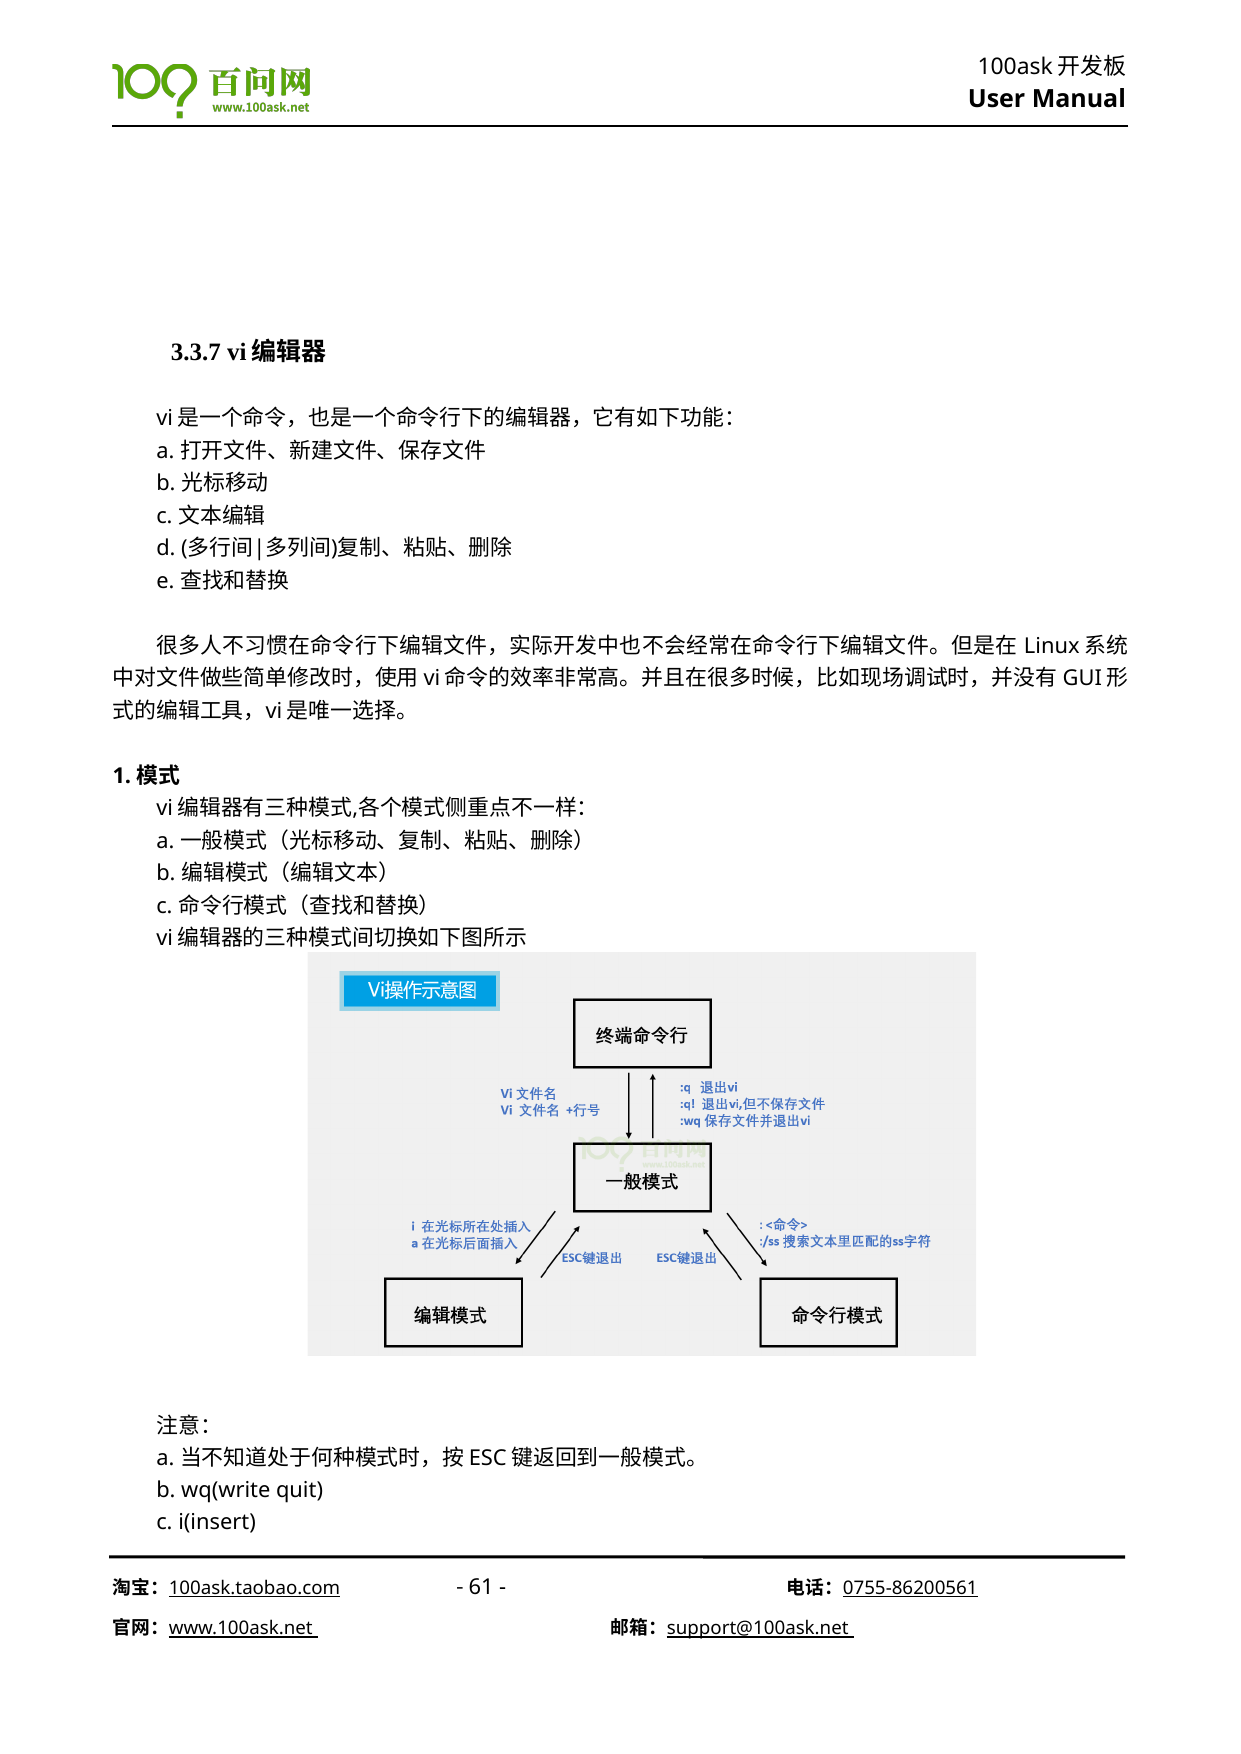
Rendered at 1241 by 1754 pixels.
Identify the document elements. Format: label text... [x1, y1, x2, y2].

text d. (多行间|多列间)复制、粘贴、删除 [112, 530, 1128, 562]
text 注意： [112, 1407, 1128, 1440]
text b. 编辑模式（编辑文本） [112, 855, 1128, 887]
picture [112, 64, 310, 124]
text b. 光标移动 [112, 465, 1128, 497]
text a. 当不知道处于何种模式时，按ESC键返回到一般模式。 [112, 1440, 1128, 1472]
text e. 查找和替换 [112, 562, 1128, 595]
subtitle 1. 模式 [112, 757, 1128, 790]
text b. wq(write quit) [112, 1472, 1128, 1505]
text vi编辑器的三种模式间切换如下图所示 [112, 920, 1128, 952]
picture [307, 952, 977, 1356]
text a. 一般模式（光标移动、复制、粘贴、删除） [112, 822, 1128, 855]
text vi编辑器有三种模式,各个模式侧重点不一样： [112, 790, 1128, 822]
text c. 命令行模式（查找和替换） [112, 887, 1128, 920]
text c. i(insert) [112, 1505, 1128, 1537]
subtitle 3.3.7 vi编辑器 [112, 317, 1128, 382]
text vi是一个命令，也是一个命令行下的编辑器，它有如下功能： [112, 400, 1128, 432]
text 很多人不习惯在命令行下编辑文件，实际开发中也不会经常在命令行下编辑文件。但是在Linux系统中对文件做些简单修改时，使用vi命令的效率非常高。并且在很多时候，比如现场调试时，并没有GUI形式的编辑工具，vi是唯一选择。 [112, 627, 1128, 725]
text c. 文本编辑 [112, 497, 1128, 530]
text a. 打开文件、新建文件、保存文件 [112, 432, 1128, 465]
